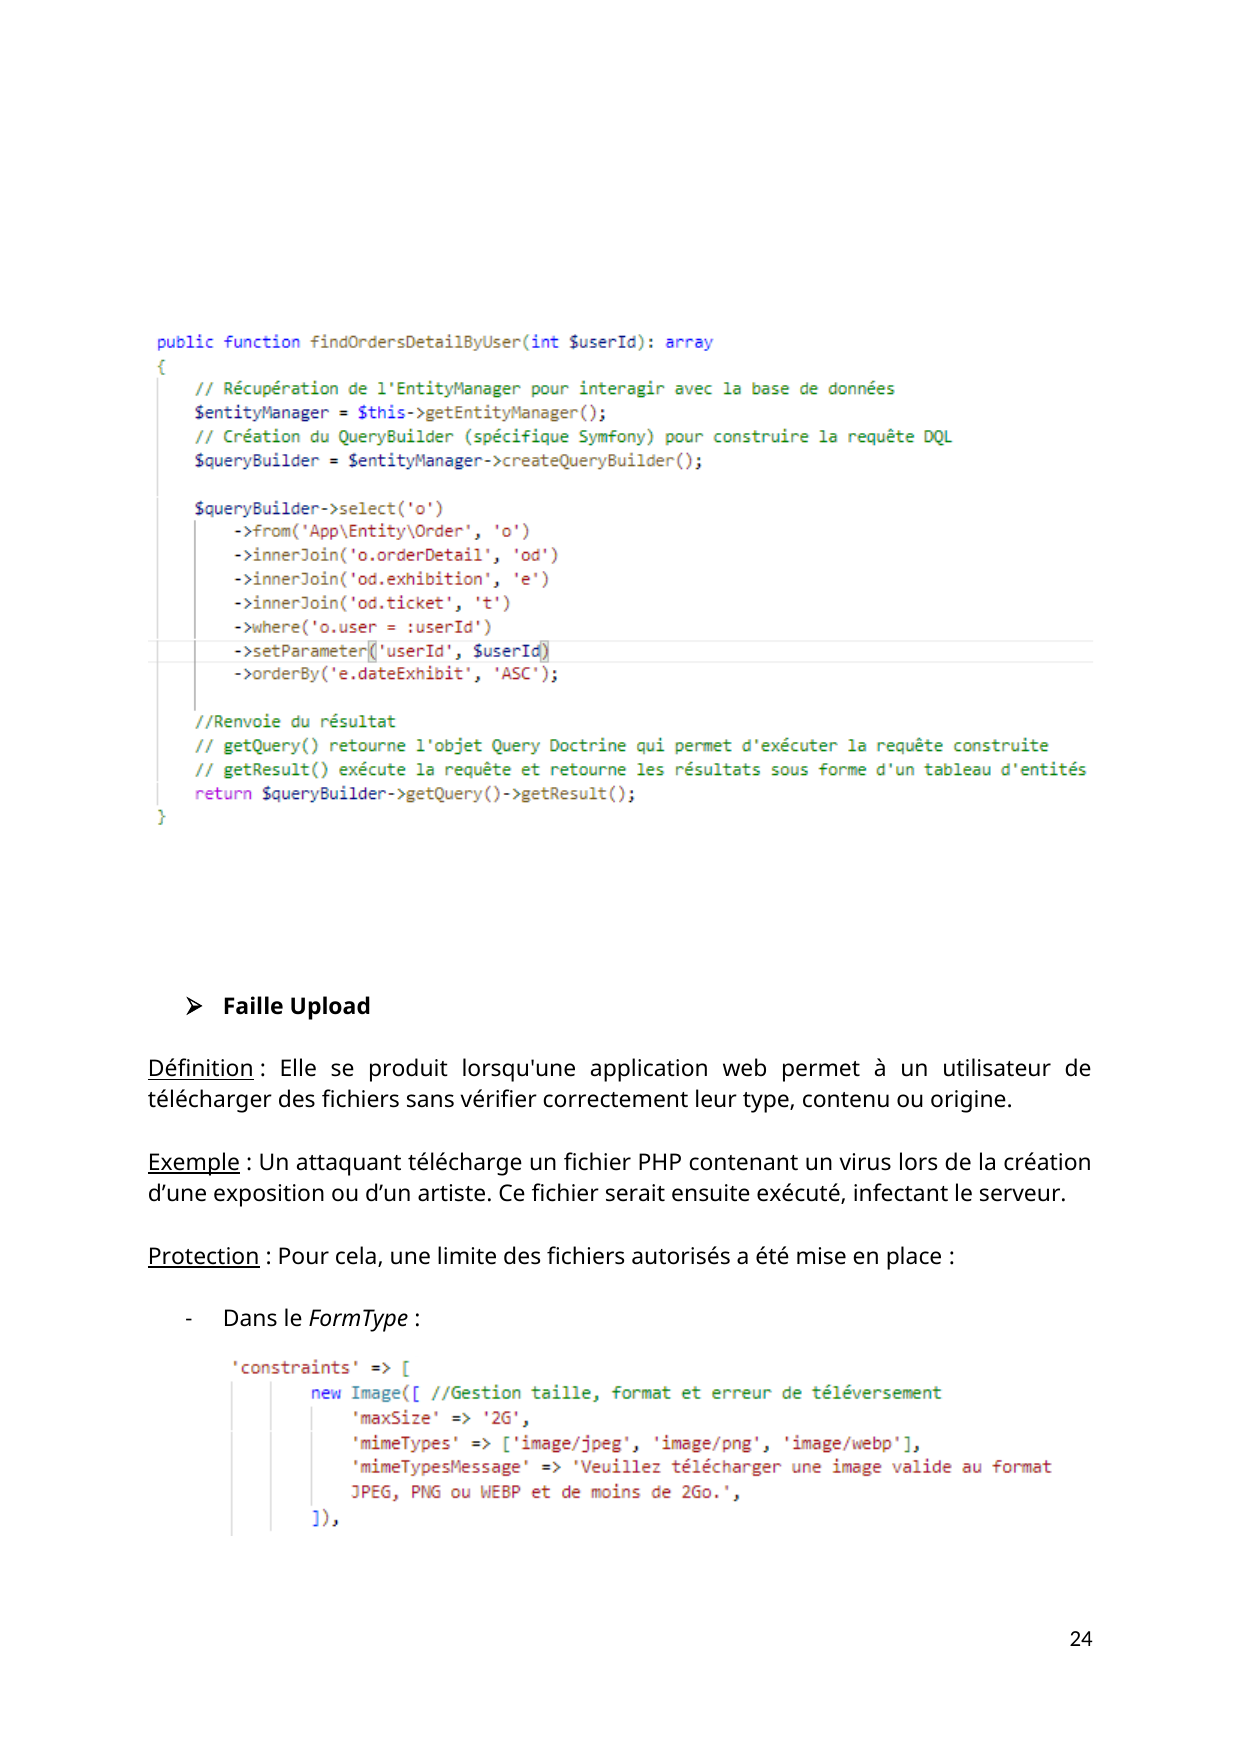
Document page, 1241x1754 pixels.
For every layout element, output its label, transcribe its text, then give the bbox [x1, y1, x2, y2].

picture [148, 331, 1094, 834]
text Définition : Elle se produit lorsqu'une application web permet à un utilisateur de télécharger des fichiers sans vérifier correctement leur type, contenu ou origine. [148, 1052, 1092, 1114]
list Dans le FormType : [185, 1302, 1092, 1333]
text Protection : Pour cela, une limite des fichiers autorisés a été mise en place : [148, 1239, 1092, 1271]
text Exemple : Un attaquant télécharge un fichier PHP contenant un virus lors de la création d’une exposition ou d’un artiste. Ce fichier serait ensuite exécuté, infectant le serveur. [148, 1146, 1092, 1208]
picture [225, 1356, 1066, 1536]
list Faille Upload [185, 989, 1092, 1021]
